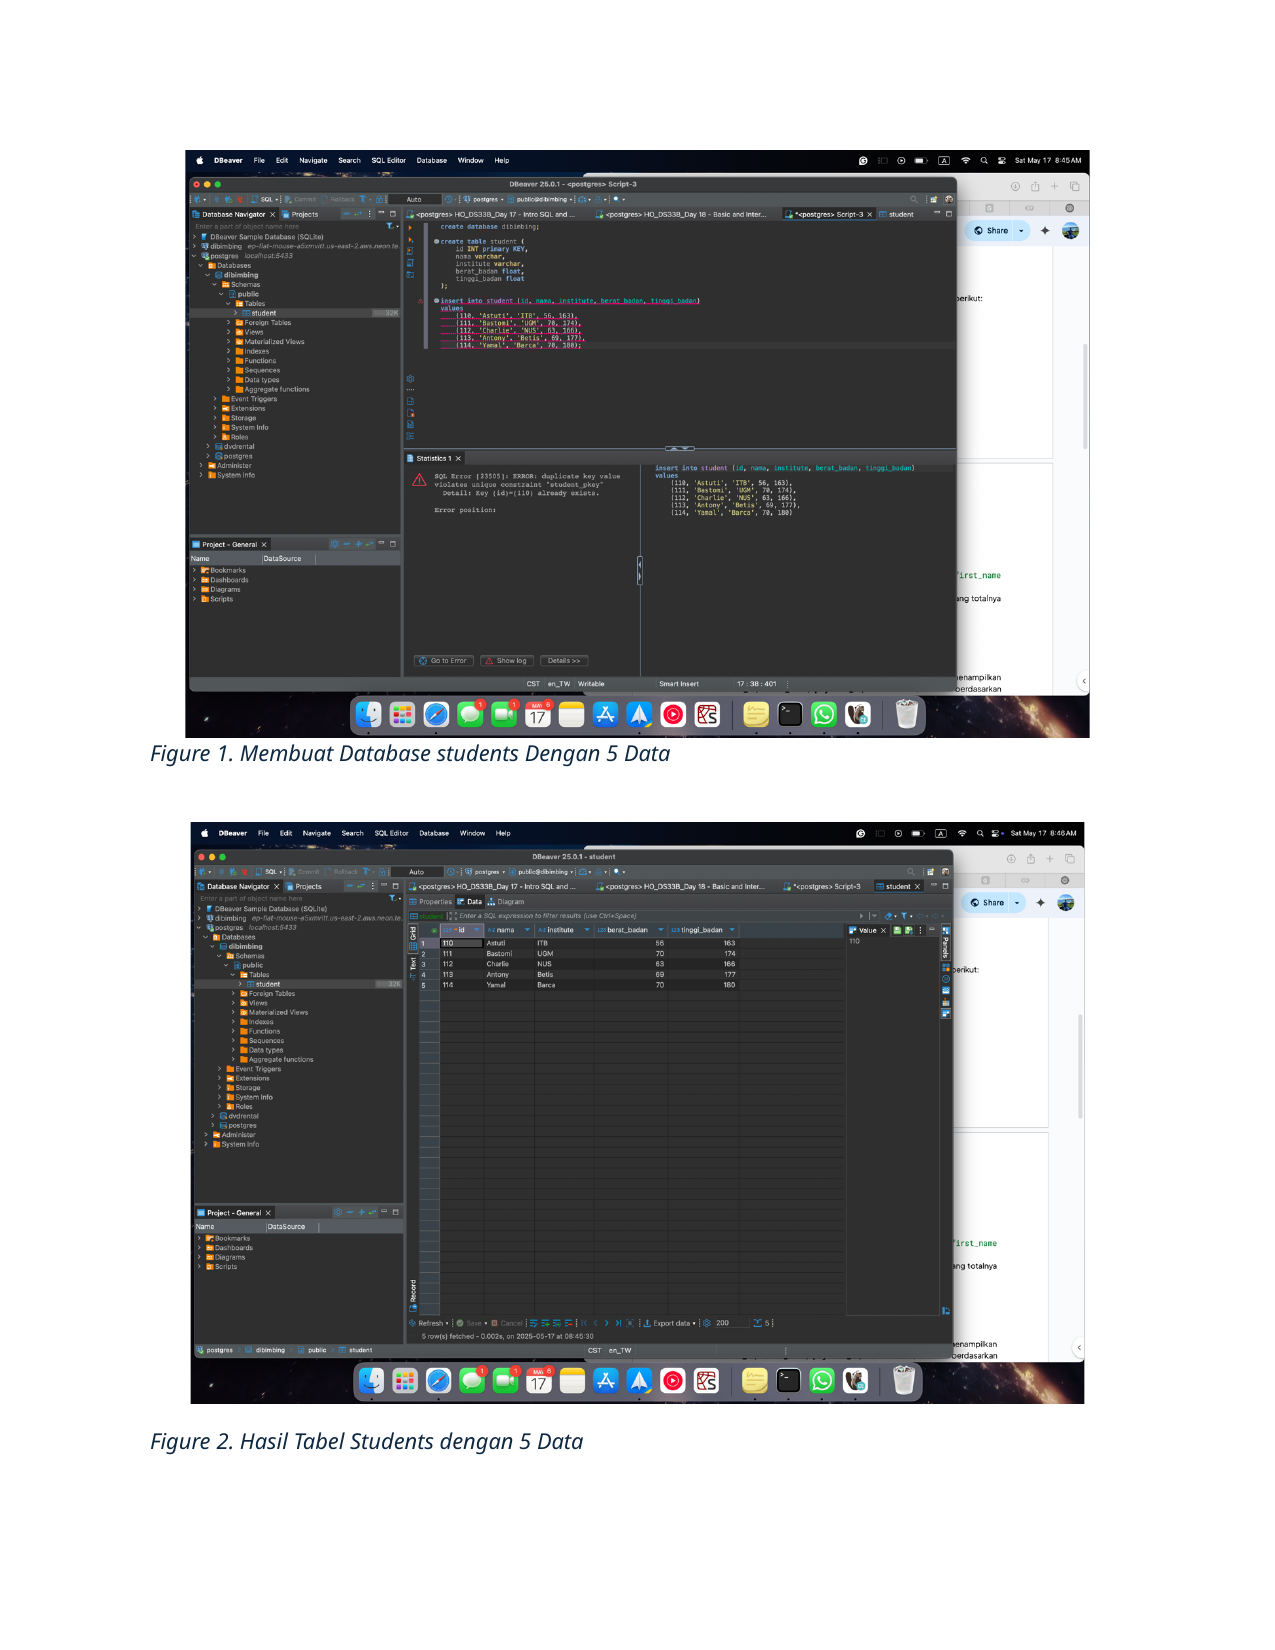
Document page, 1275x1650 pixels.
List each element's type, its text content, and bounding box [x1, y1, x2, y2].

picture [185, 150, 1090, 738]
text Figure 2. Hasil Tabel Students dengan 5 Data [150, 1426, 1125, 1456]
picture [190, 822, 1085, 1404]
text Figure 1. Membuat Database students Dengan 5 Data [150, 738, 1125, 768]
